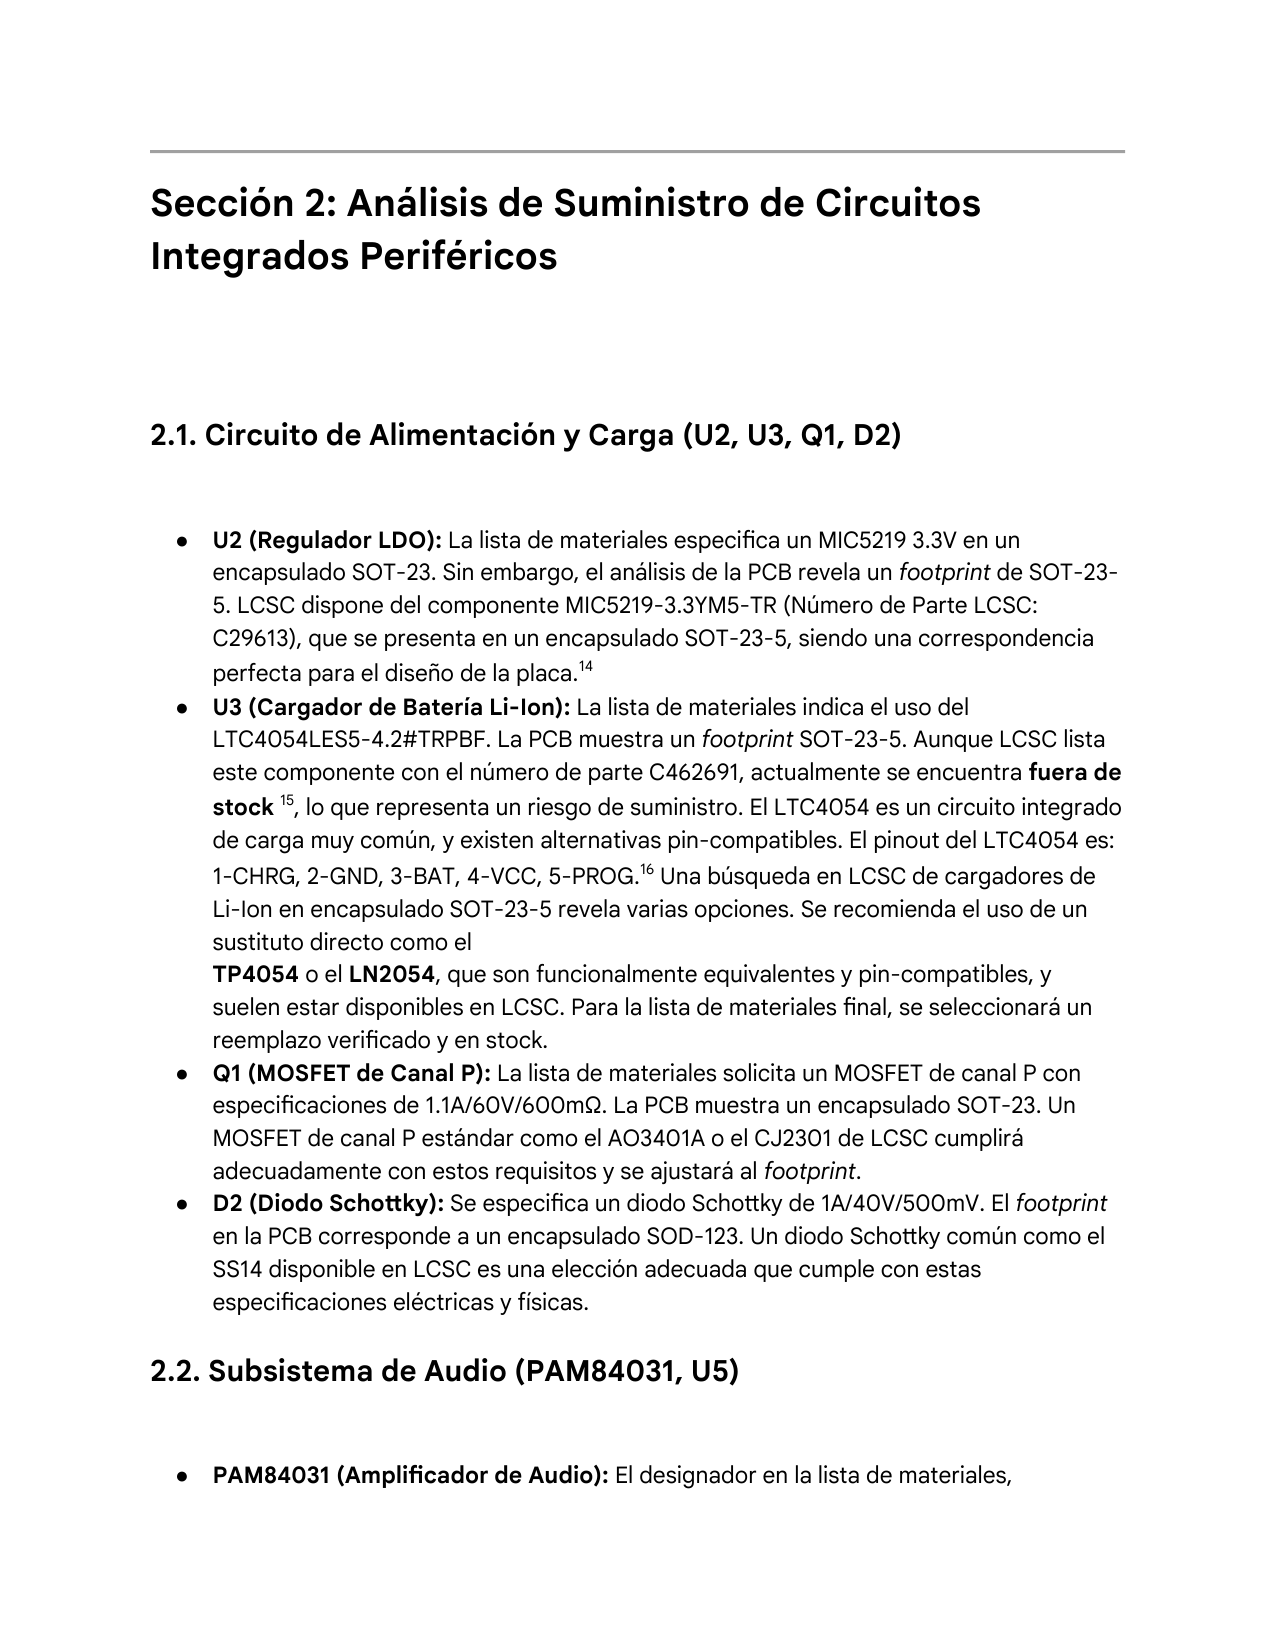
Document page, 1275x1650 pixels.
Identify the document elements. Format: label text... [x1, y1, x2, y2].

list Q1 (MOSFET de Canal P): La lista de materiales solicita un MOSFET de canal P con especificaciones de 1.1A/60V/600mΩ. La PCB muestra un encapsulado SOT-23. Un MOSFET de canal P estándar como el AO3401A o el CJ2301 de LCSC cumplirá adecuadamente con estos requisitos y se ajustará al footprint. [175, 1059, 1125, 1186]
list U3 (Cargador de Batería Li-Ion): La lista de materiales indica el uso del LTC4054LES5-4.2#TRPBF. La PCB muestra un footprint SOT-23-5. Aunque LCSC lista este componente con el número de parte C462691, actualmente se encuentra fuera de stock 15, lo que representa un riesgo de suministro. El LTC4054 es un circuito integrado de carga muy común, y existen alternativas pin-compatibles. El pinout del LTC4054 es: 1-CHRG, 2-GND, 3-BAT, 4-VCC, 5-PROG.16 Una búsqueda en LCSC de cargadores de Li-Ion en encapsulado SOT-23-5 revela varias opciones. Se recomienda el uso de un sustituto directo como el TP4054 o el LN2054, que son funcionalmente equivalentes y pin-compatibles, y suelen estar disponibles en LCSC. Para la lista de materiales final, se seleccionará un reemplazo verificado y en stock. [175, 693, 1125, 1055]
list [175, 1461, 1125, 1490]
subtitle Sección 2: Análisis de Suministro de Circuitos Integrados Periféricos [150, 180, 1125, 281]
subtitle 2.2. Subsistema de Audio (PAM84031, U5) [150, 1353, 1125, 1390]
list D2 (Diodo Schottky): Se especifica un diodo Schottky de 1A/40V/500mV. El footprint en la PCB corresponde a un encapsulado SOD-123. Un diodo Schottky común como el SS14 disponible en LCSC es una elección adecuada que cumple con estas especificaciones eléctricas y físicas. [175, 1189, 1125, 1316]
list U2 (Regulador LDO): La lista de materiales especifica un MIC5219 3.3V en un encapsulado SOT-23. Sin embargo, el análisis de la PCB revela un footprint de SOT-23-5. LCSC dispone del componente MIC5219-3.3YM5-TR (Número de Parte LCSC: C29613), que se presenta en un encapsulado SOT-23-5, siendo una correspondencia perfecta para el diseño de la placa.14 [175, 526, 1125, 688]
subtitle 2.1. Circuito de Alimentación y Carga (U2, U3, Q1, D2) [150, 418, 1125, 454]
